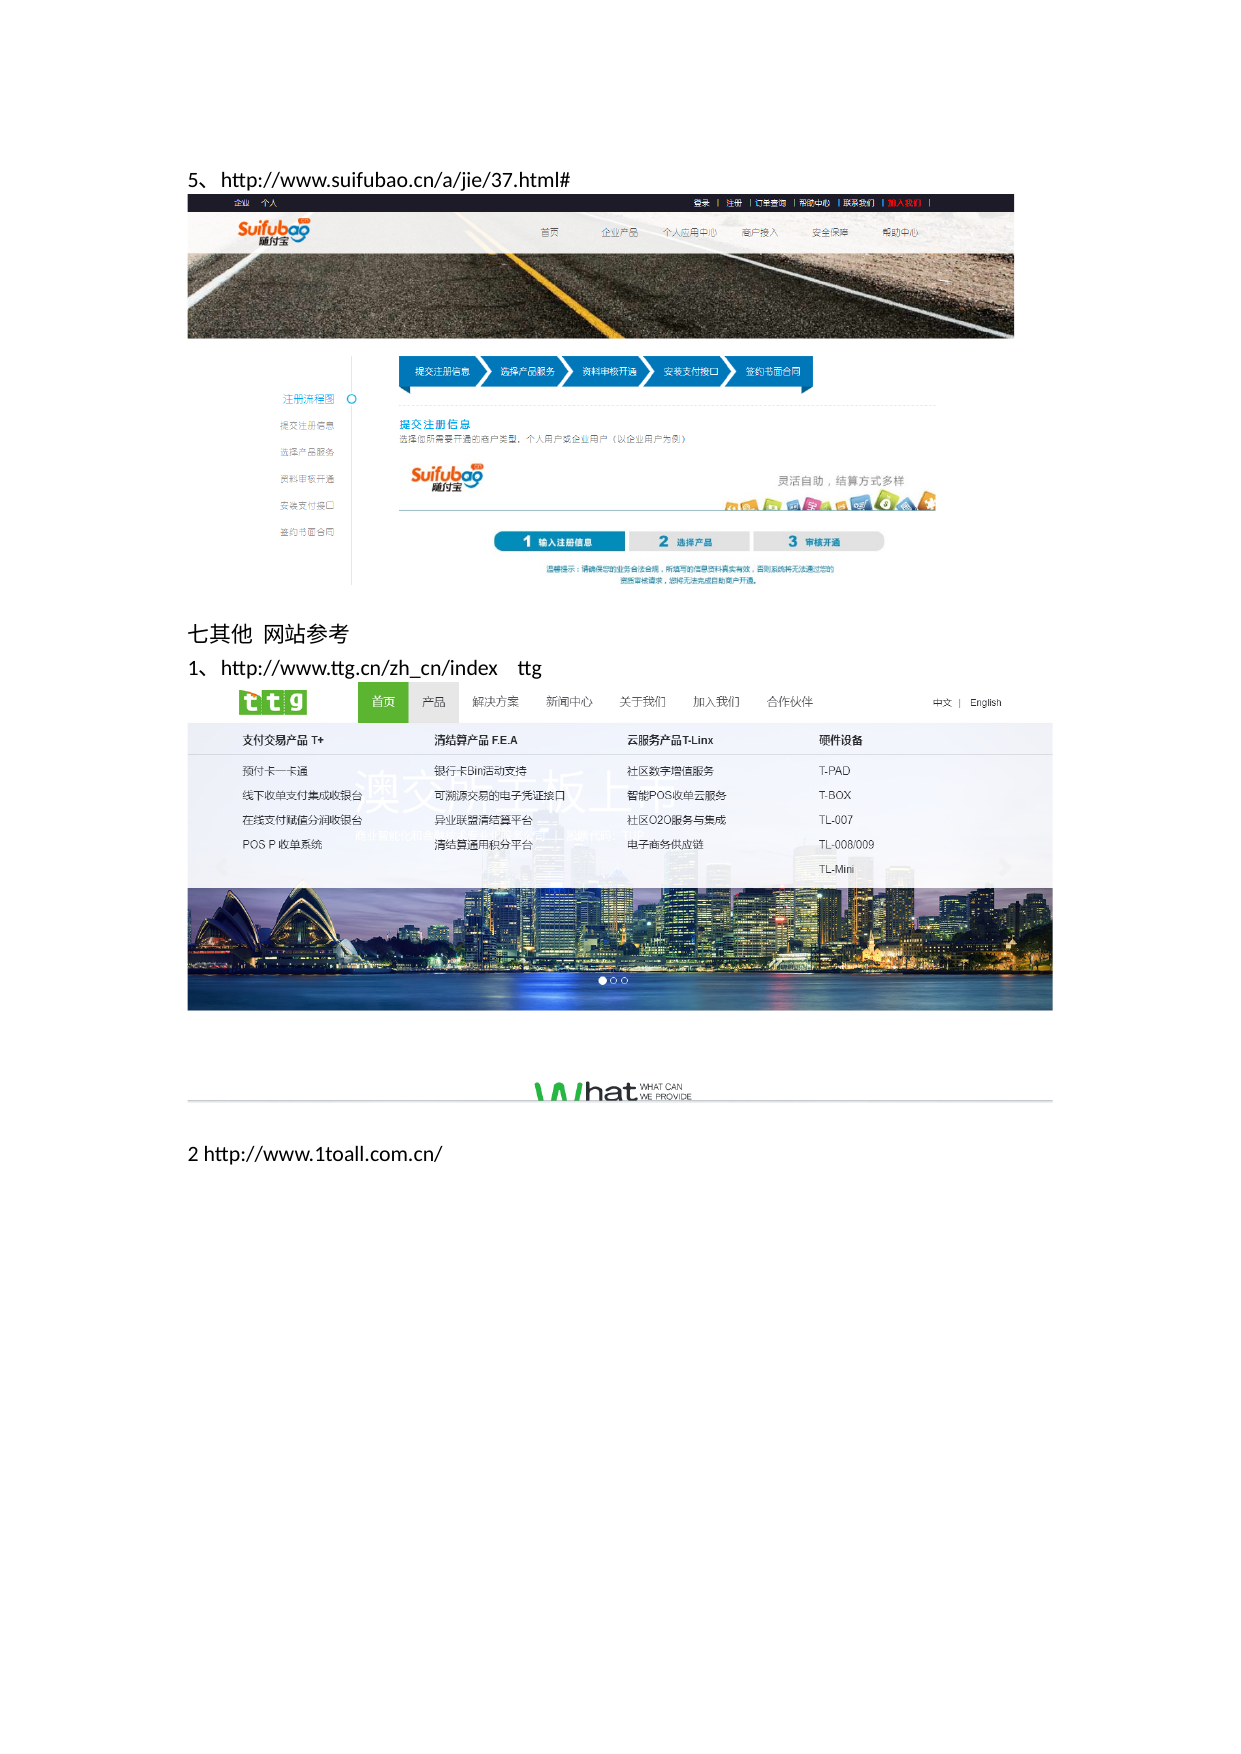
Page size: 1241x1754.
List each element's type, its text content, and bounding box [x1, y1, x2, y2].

picture [187, 194, 1015, 585]
text 1、http://www.ttg.cn/zh_cn/index ttg [187, 649, 1053, 682]
text 5、http://www.suifubao.cn/a/jie/37.html# [187, 162, 1053, 194]
text 七其他 网站参考 [187, 617, 1053, 649]
picture [187, 682, 1053, 1103]
text 2 http://www.1toall.com.cn/ [187, 1137, 1053, 1169]
